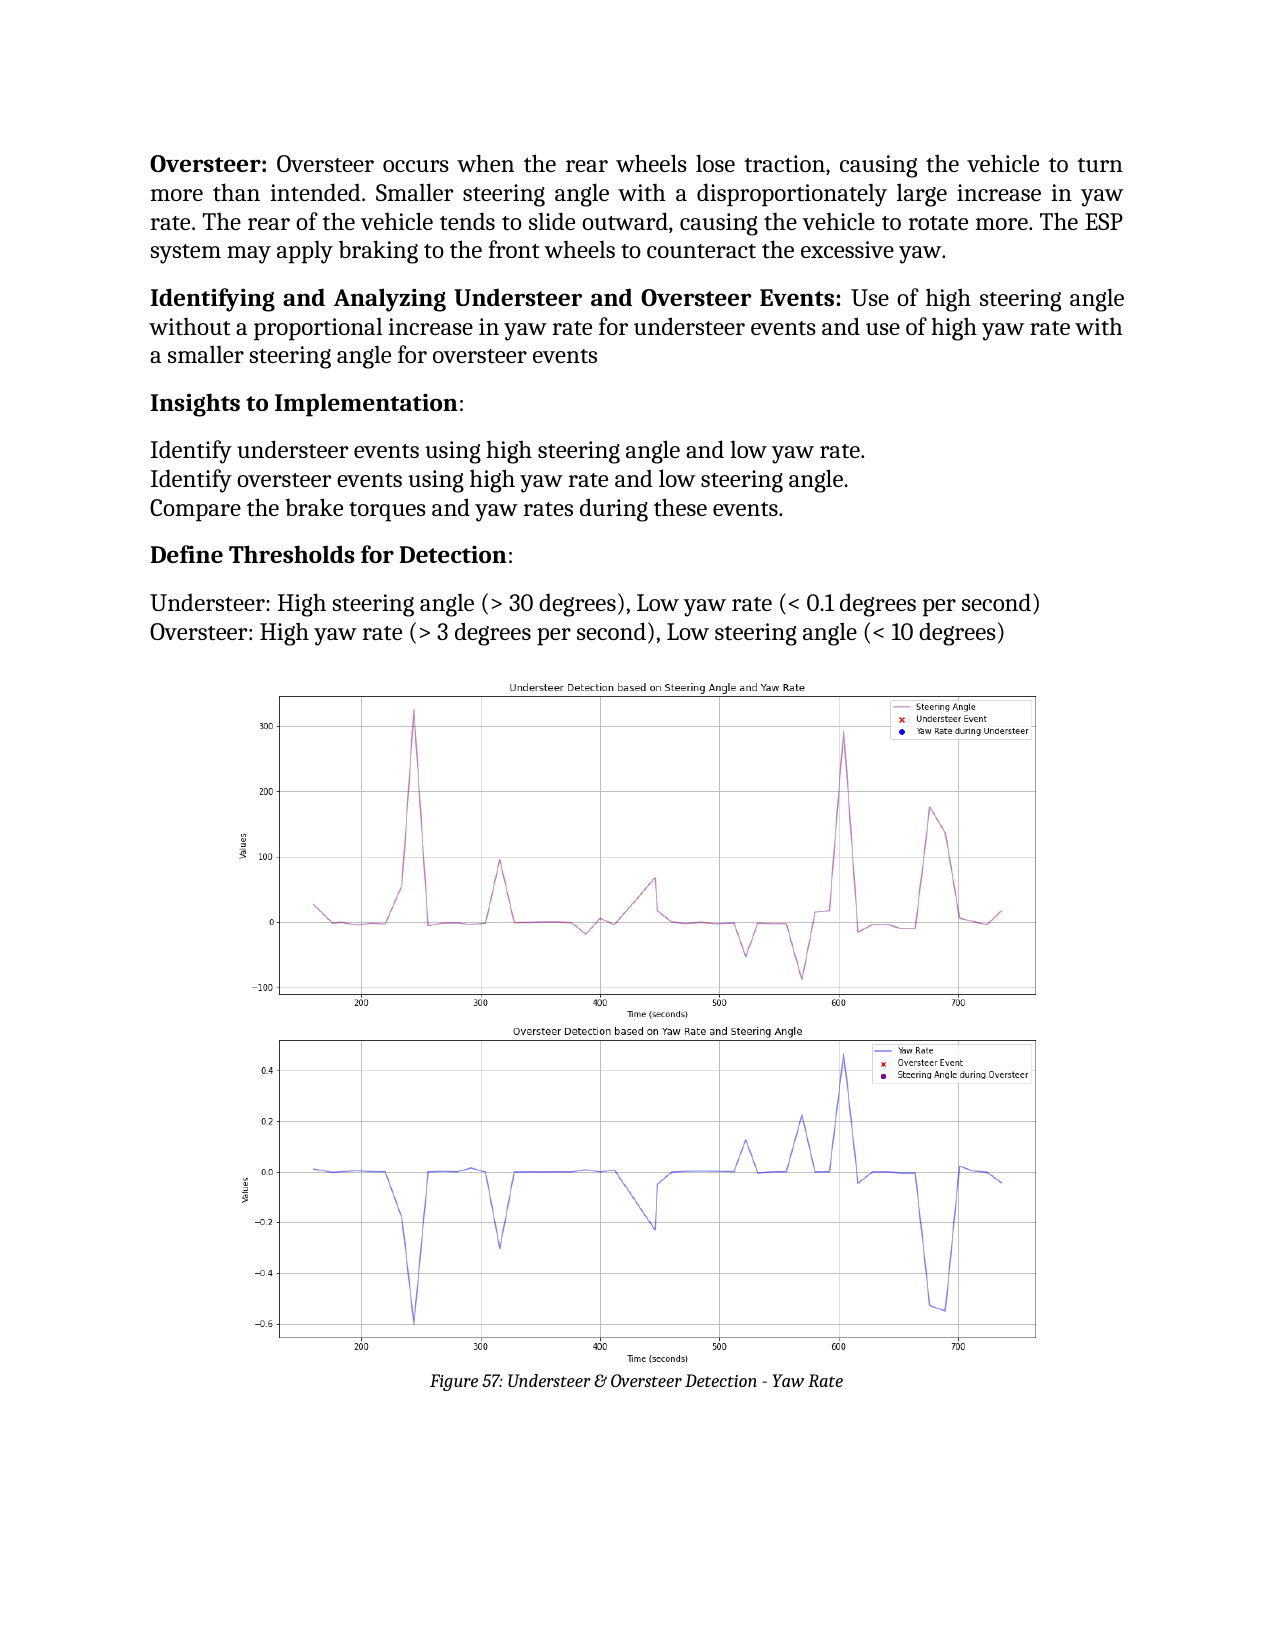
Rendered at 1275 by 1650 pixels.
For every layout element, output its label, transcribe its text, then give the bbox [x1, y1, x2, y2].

text Understeer: High steering angle (> 30 degrees), Low yaw rate (< 0.1 degrees per second) [150, 589, 1125, 617]
text Oversteer: Oversteer occurs when the rear wheels lose traction, causing the vehicle to turn more than intended. Smaller steering angle with a disproportionately large increase in yaw rate. The rear of the vehicle tends to slide outward, causing the vehicle to rotate more. The ESP system may apply braking to the front wheels to counteract the excessive yaw. [150, 150, 1125, 265]
picture [232, 675, 1044, 1371]
text Define Thresholds for Detection: [150, 541, 1125, 570]
text Identify oversteer events using high yaw rate and low steering angle. [150, 465, 1125, 494]
text Compare the brake torques and yaw rates during these events. [150, 494, 1125, 522]
text Identify understeer events using high steering angle and low yaw rate. [150, 436, 1125, 465]
text Figure 57: Understeer & Oversteer Detection - Yaw Rate [150, 1370, 1125, 1392]
text Oversteer: High yaw rate (> 3 degrees per second), Low steering angle (< 10 degrees) [150, 617, 1125, 646]
text Identifying and Analyzing Understeer and Oversteer Events: Use of high steering angle without a proportional increase in yaw rate for understeer events and use of high yaw rate with a smaller steering angle for oversteer events [150, 284, 1125, 370]
text Insights to Implementation: [150, 389, 1125, 417]
